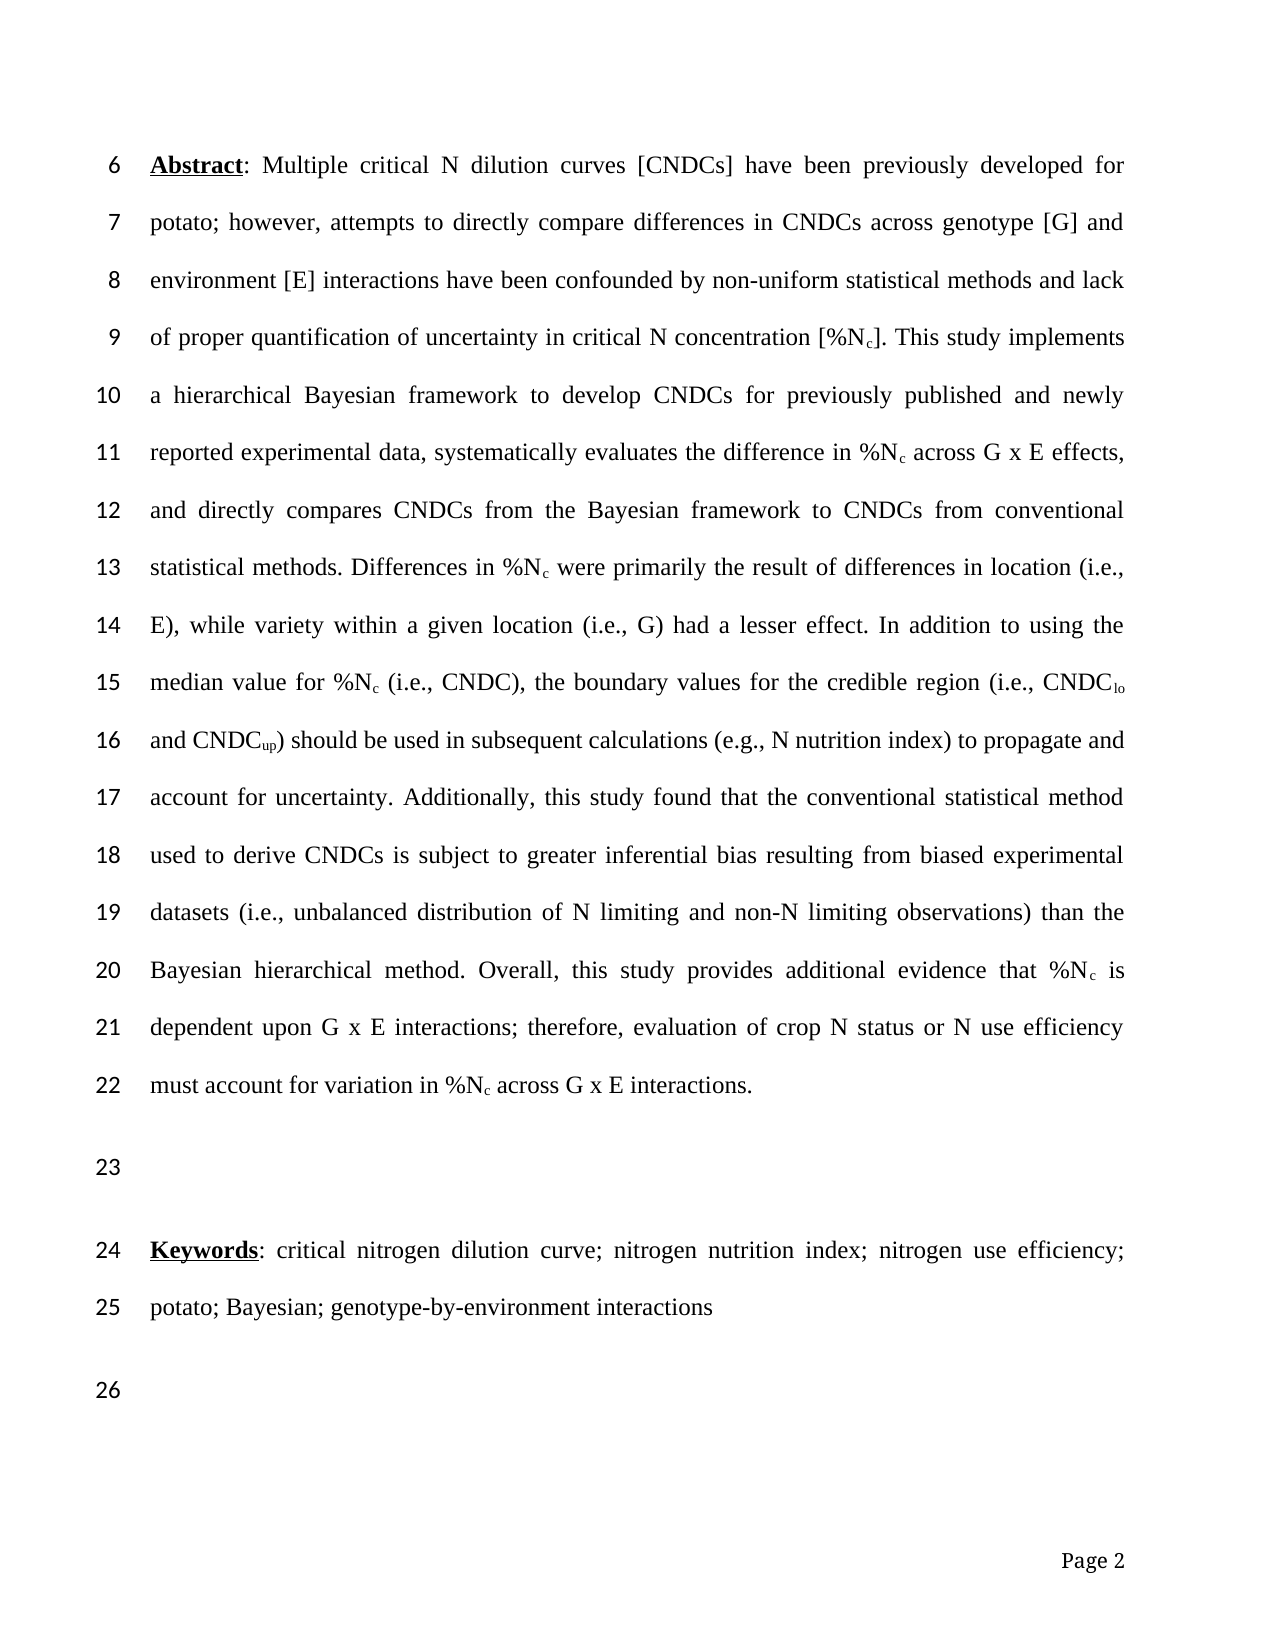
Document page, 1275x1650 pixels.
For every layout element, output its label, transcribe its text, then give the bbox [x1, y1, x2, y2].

text Keywords: critical nitrogen dilution curve; nitrogen nutrition index; nitrogen use efficiency; potato; Bayesian; genotype-by-environment interactions [150, 1235, 1125, 1321]
text Abstract: Multiple critical N dilution curves [CNDCs] have been previously developed for potato; however, attempts to directly compare differences in CNDCs across genotype [G] and environment [E] interactions have been confounded by non-uniform statistical methods and lack of proper quantification of uncertainty in critical N concentration [%Nc]. This study implements a hierarchical Bayesian framework to develop CNDCs for previously published and newly reported experimental data, systematically evaluates the difference in %Nc across G x E effects, and directly compares CNDCs from the Bayesian framework to CNDCs from conventional statistical methods. Differences in %Nc were primarily the result of differences in location (i.e., E), while variety within a given location (i.e., G) had a lesser effect. In addition to using the median value for %Nc (i.e., CNDC), the boundary values for the credible region (i.e., CNDClo and CNDCup) should be used in subsequent calculations (e.g., N nutrition index) to propagate and account for uncertainty. Additionally, this study found that the conventional statistical method used to derive CNDCs is subject to greater inferential bias resulting from biased experimental datasets (i.e., unbalanced distribution of N limiting and non-N limiting observations) than the Bayesian hierarchical method. Overall, this study provides additional evidence that %Nc is dependent upon G x E interactions; therefore, evaluation of crop N status or N use efficiency must account for variation in %Nc across G x E interactions. [150, 150, 1125, 1099]
